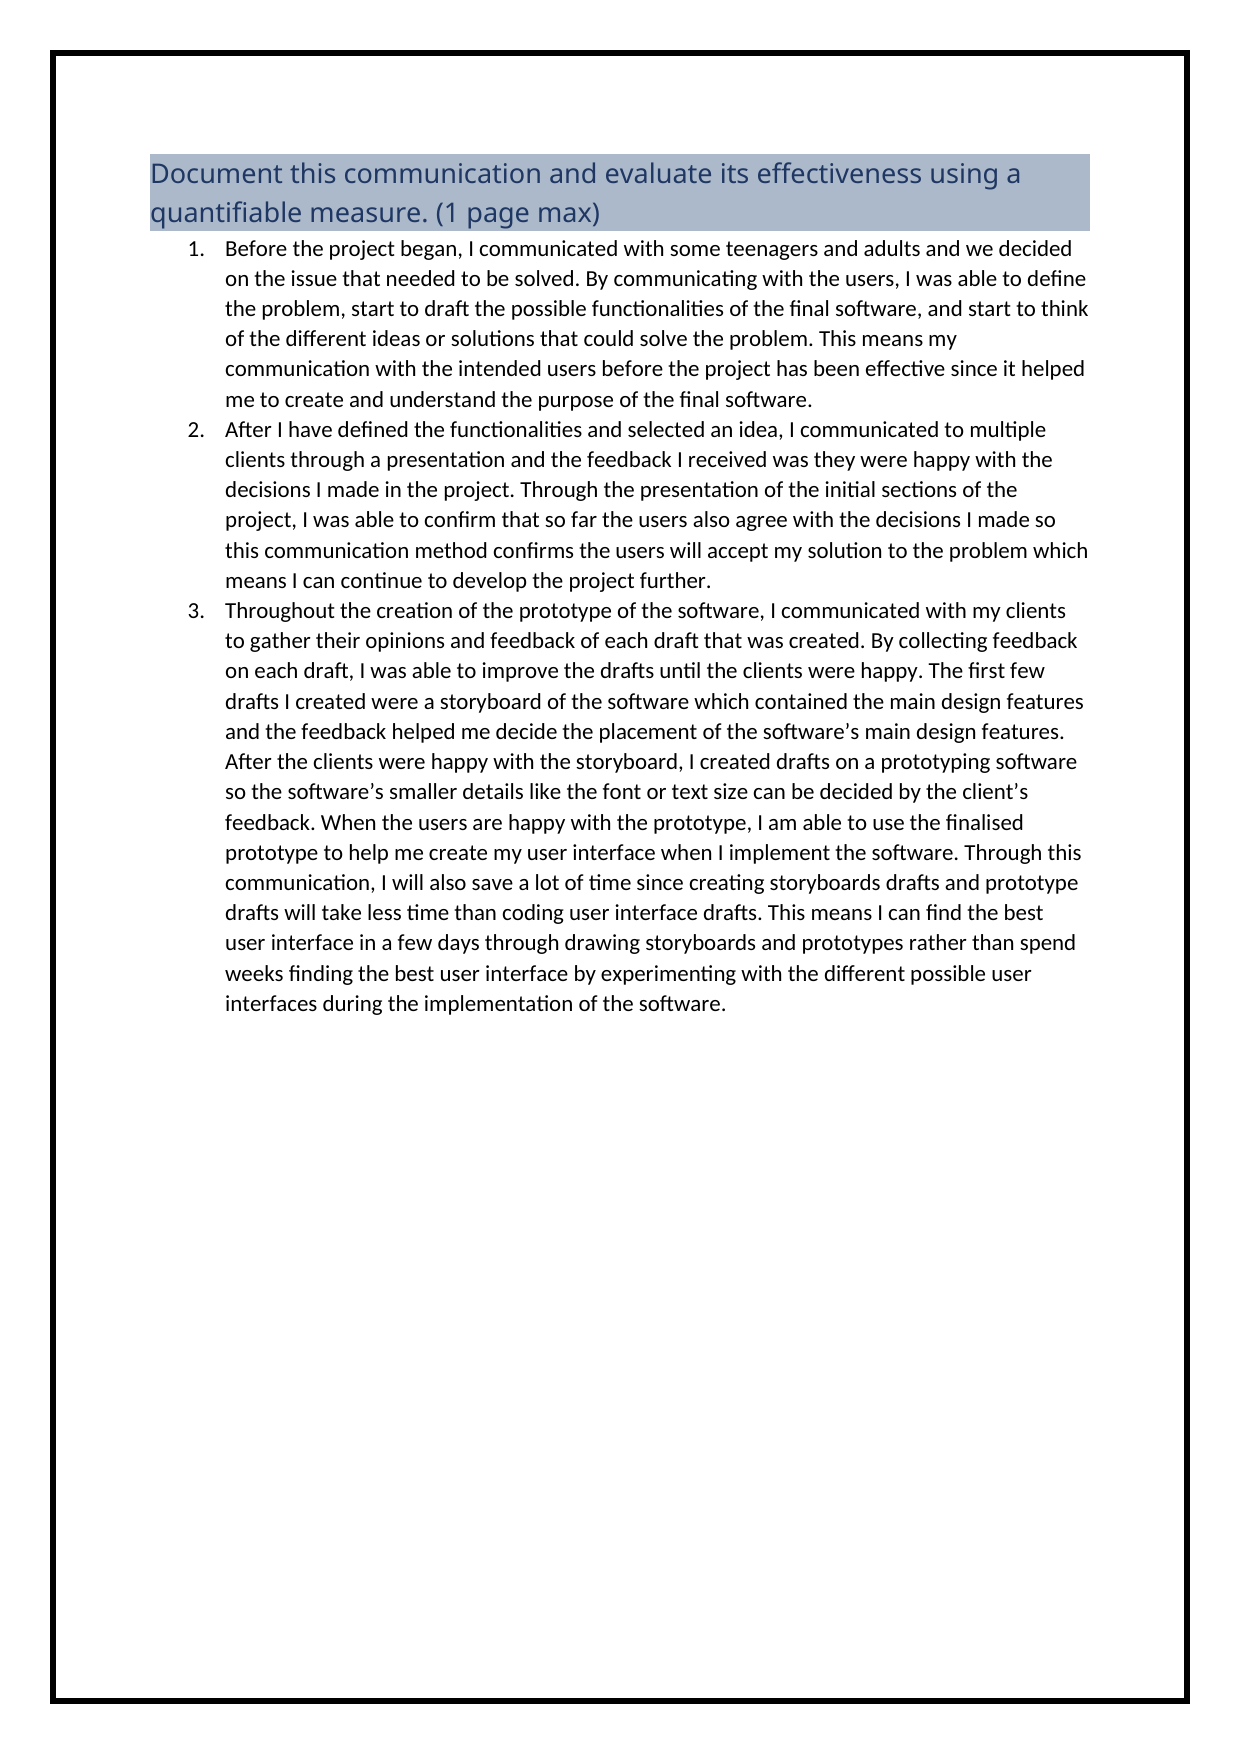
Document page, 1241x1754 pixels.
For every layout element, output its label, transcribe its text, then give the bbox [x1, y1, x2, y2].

subtitle Document this communication and evaluate its effectiveness using a quantifiable measure. (1 page max) [150, 154, 1090, 231]
list After I have defined the functionalities and selected an idea, I communicated to multiple clients through a presentation and the feedback I received was they were happy with the decisions I made in the project. Through the presentation of the initial sections of the project, I was able to confirm that so far the users also agree with the decisions I made so this communication method confirms the users will accept my solution to the problem which means I can continue to develop the project further. [187, 415, 1090, 594]
list Before the project began, I communicated with some teenagers and adults and we decided on the issue that needed to be solved. By communicating with the users, I was able to define the problem, start to draft the possible functionalities of the final software, and start to think of the different ideas or solutions that could solve the problem. This means my communication with the intended users before the project has been effective since it helped me to create and understand the purpose of the final software. [187, 234, 1090, 413]
list Throughout the creation of the prototype of the software, I communicated with my clients to gather their opinions and feedback of each draft that was created. By collecting feedback on each draft, I was able to improve the drafts until the clients were happy. The first few drafts I created were a storyboard of the software which contained the main design features and the feedback helped me decide the placement of the software’s main design features. After the clients were happy with the storyboard, I created drafts on a prototyping software so the software’s smaller details like the font or text size can be decided by the client’s feedback. When the users are happy with the prototype, I am able to use the finalised prototype to help me create my user interface when I implement the software. Through this communication, I will also save a lot of time since creating storyboards drafts and prototype drafts will take less time than coding user interface drafts. This means I can find the best user interface in a few days through drawing storyboards and prototypes rather than spend weeks finding the best user interface by experimenting with the different possible user interfaces during the implementation of the software. [187, 596, 1090, 1017]
